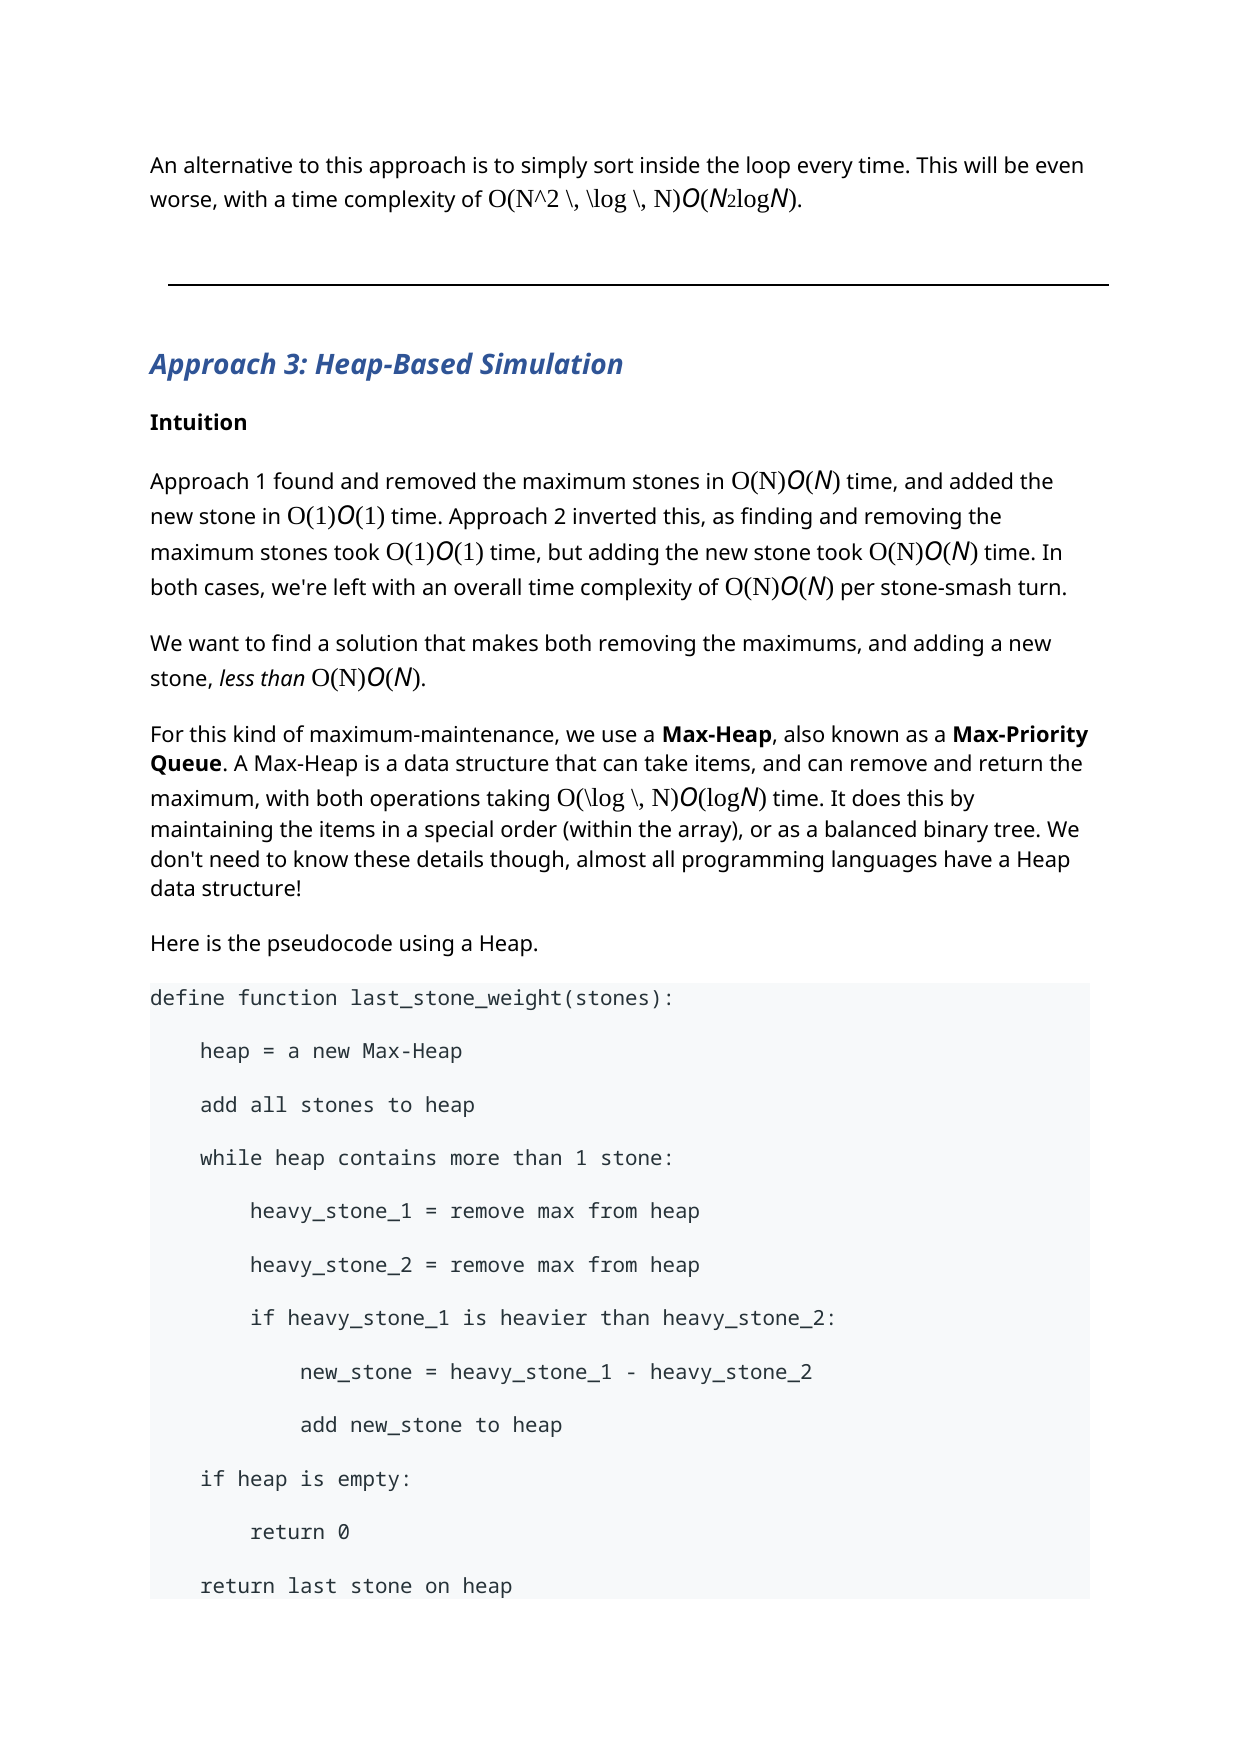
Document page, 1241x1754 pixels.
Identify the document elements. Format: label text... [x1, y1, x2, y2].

text We want to find a solution that makes both removing the maximums, and adding a new stone, less than O(N)O(N). [150, 628, 1090, 694]
text heavy_stone_1 = remove max from heap [150, 1197, 1090, 1225]
text Intuition [150, 406, 1090, 436]
text if heavy_stone_1 is heavier than heavy_stone_2: [150, 1303, 1090, 1332]
text add all stones to heap [150, 1090, 1090, 1118]
text new_stone = heavy_stone_1 - heavy_stone_2 [150, 1357, 1090, 1385]
text heap = a new Max-Heap [150, 1036, 1090, 1065]
text while heap contains more than 1 stone: [150, 1143, 1090, 1172]
text return 0 [150, 1517, 1090, 1546]
text if heap is empty: [150, 1464, 1090, 1492]
text For this kind of maximum-maintenance, we use a Max-Heap, also known as a Max-Priority Queue. A Max-Heap is a data structure that can take items, and can remove and return the maximum, with both operations taking O(\log \, N)O(logN) time. It does this by maintaining the items in a special order (within the array), or as a balanced binary tree. We don't need to know these details though, almost all programming languages have a Heap data structure! [150, 719, 1090, 903]
text Approach 1 found and removed the maximum stones in O(N)O(N) time, and added the new stone in O(1)O(1) time. Approach 2 inverted this, as finding and removing the maximum stones took O(1)O(1) time, but adding the new stone took O(N)O(N) time. In both cases, we're left with an overall time complexity of O(N)O(N) per stone-smash turn. [150, 461, 1090, 603]
subtitle Approach 3: Heap-Based Simulation [150, 345, 1090, 383]
text Here is the pseudocode using a Heap. [150, 928, 1090, 958]
text heavy_stone_2 = remove max from heap [150, 1250, 1090, 1278]
text add new_stone to heap [150, 1410, 1090, 1439]
text define function last_stone_weight(stones): [150, 983, 1090, 1011]
text An alternative to this approach is to simply sort inside the loop every time. This will be even worse, with a time complexity of O(N^2 \, \log \, N)O(N2logN). [150, 150, 1090, 215]
text return last stone on heap [150, 1571, 1090, 1599]
